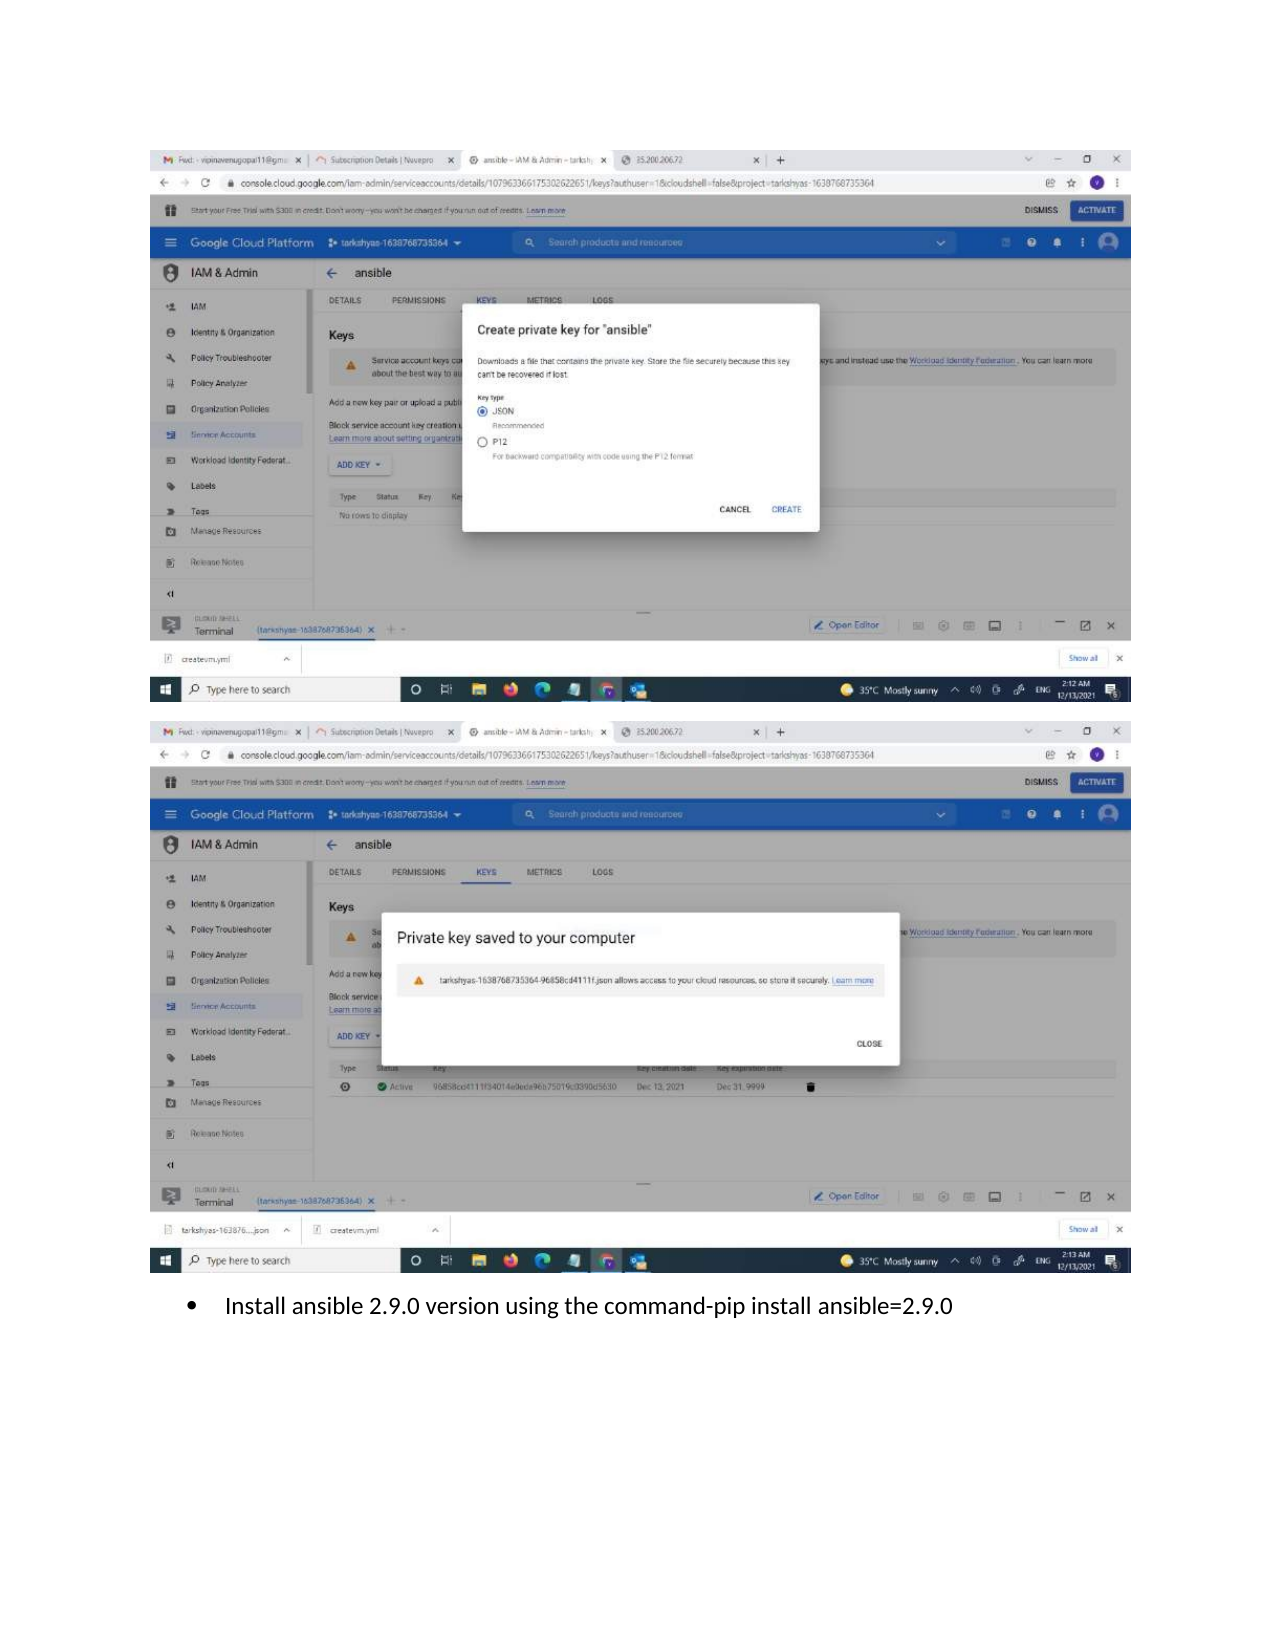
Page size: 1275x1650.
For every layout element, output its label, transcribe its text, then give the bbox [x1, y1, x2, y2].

picture [150, 721, 1131, 1273]
picture [150, 150, 1131, 702]
